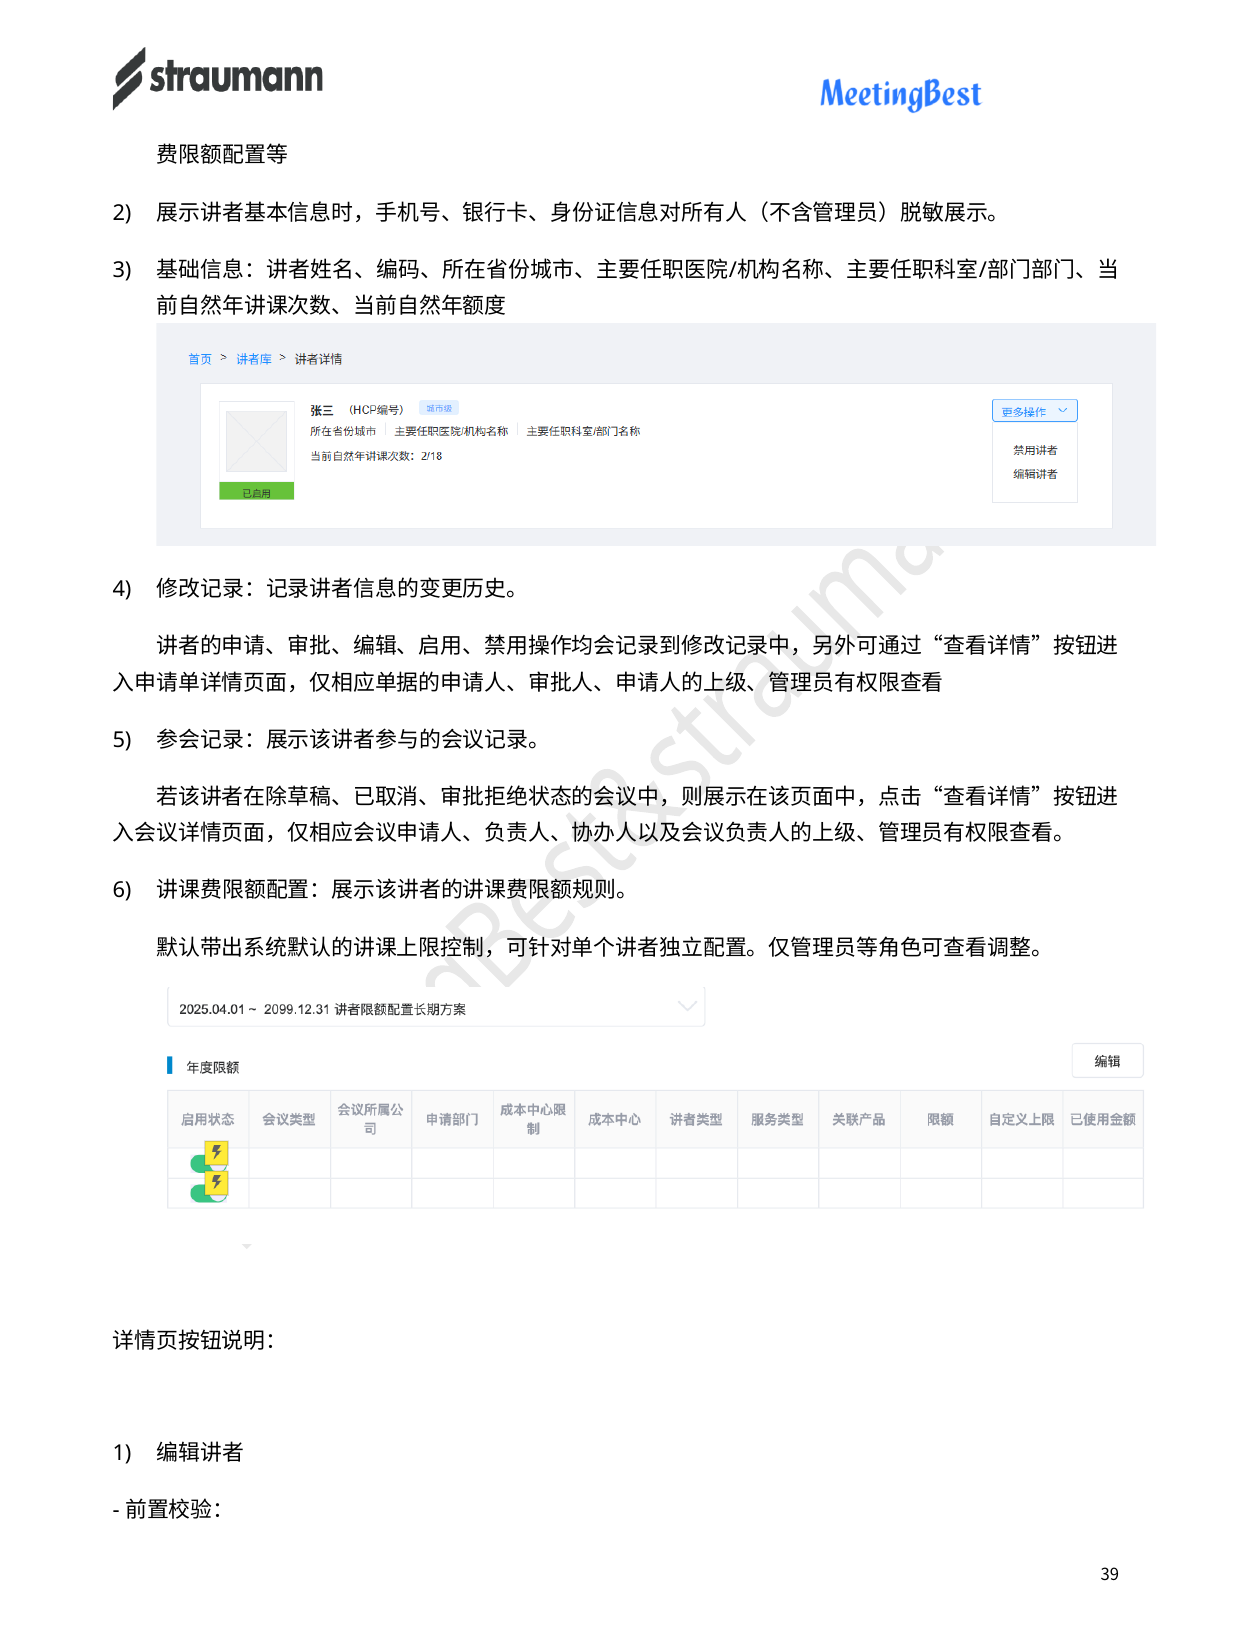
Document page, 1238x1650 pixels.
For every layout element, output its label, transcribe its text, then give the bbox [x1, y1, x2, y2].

text - 前置校验： [112, 1492, 1119, 1524]
picture [156, 987, 1163, 1244]
text 默认带出系统默认的讲课上限控制，可针对单个讲者独立配置。仅管理员等角色可查看调整。 [112, 930, 1119, 961]
list 修改记录：记录讲者信息的变更历史。 [112, 571, 1119, 603]
list 编辑讲者 [112, 1435, 1119, 1467]
list 讲课费限额配置：展示该讲者的讲课费限额规则。 [112, 872, 1119, 904]
text 讲者的申请、审批、编辑、启用、禁用操作均会记录到修改记录中，另外可通过“查看详情”按钮进入申请单详情页面，仅相应单据的申请人、审批人、申请人的上级、管理员有权限查看 [112, 628, 1119, 696]
picture [156, 323, 1157, 546]
text 若该讲者在除草稿、已取消、审批拒绝状态的会议中，则展示在该页面中，点击“查看详情”按钮进入会议详情页面，仅相应会议申请人、负责人、协办人以及会议负责人的上级、管理员有权限查看。 [112, 779, 1119, 847]
text 详情页按钮说明： [112, 1323, 1119, 1355]
list 参会记录：展示该讲者参与的会议记录。 [112, 722, 1119, 753]
list 展示讲者基本信息时，手机号、银行卡、身份证信息对所有人（不含管理员）脱敏展示。 [112, 194, 1119, 226]
picture [812, 70, 989, 114]
picture [112, 45, 323, 114]
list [112, 137, 1119, 169]
